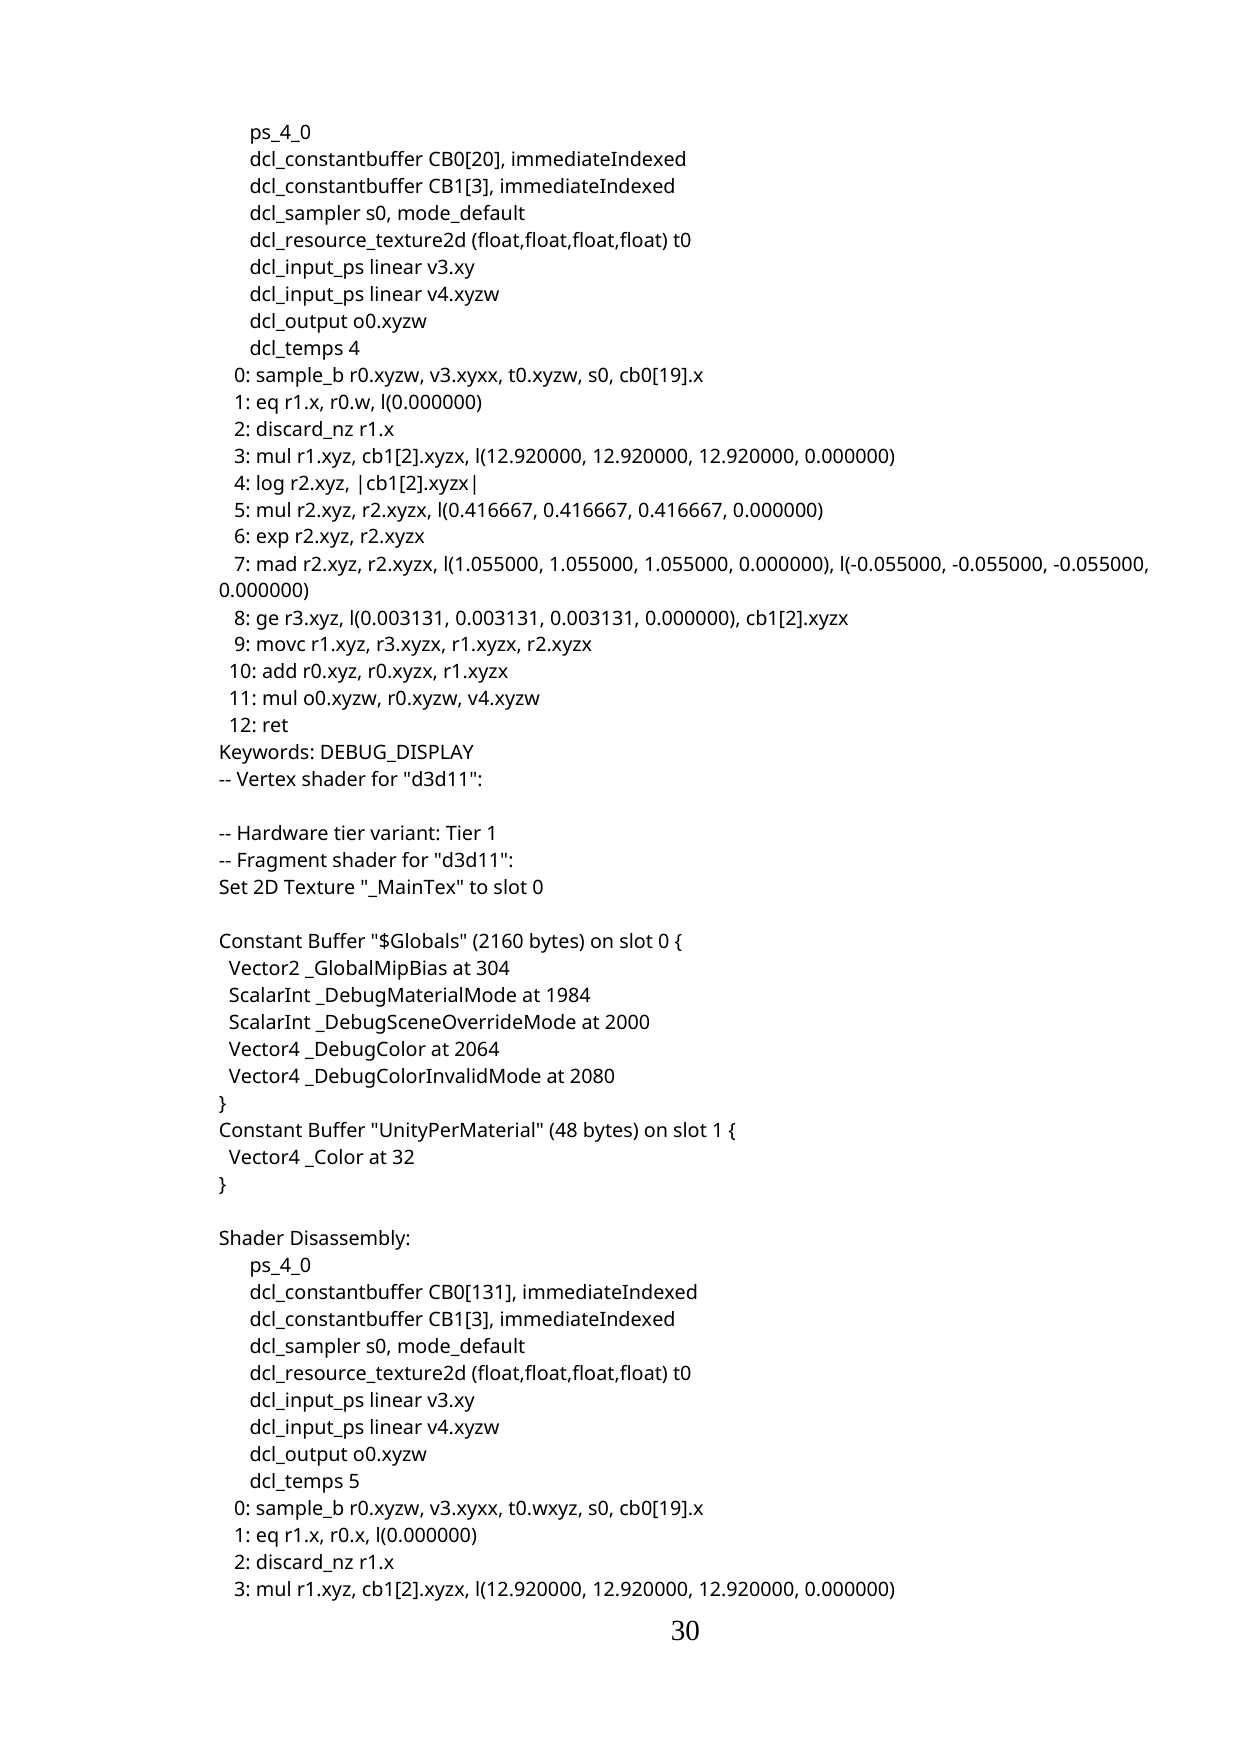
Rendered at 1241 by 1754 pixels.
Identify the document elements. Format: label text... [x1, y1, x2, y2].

text 6: exp r2.xyz, r2.xyzx [218, 523, 1152, 550]
text dcl_resource_texture2d (float,float,float,float) t0 [218, 1359, 1152, 1386]
text Constant Buffer "UnityPerMaterial" (48 bytes) on slot 1 { [218, 1116, 1152, 1143]
text dcl_sampler s0, mode_default [218, 199, 1152, 226]
text dcl_input_ps linear v3.xy [218, 253, 1152, 280]
text ps_4_0 [218, 1251, 1152, 1278]
text Shader Disassembly: [218, 1224, 1152, 1251]
text dcl_input_ps linear v3.xy [218, 1386, 1152, 1413]
text dcl_sampler s0, mode_default [218, 1332, 1152, 1359]
text Constant Buffer "$Globals" (2160 bytes) on slot 0 { [218, 927, 1152, 954]
text 4: log r2.xyz, |cb1[2].xyzx| [218, 469, 1152, 496]
text } [218, 1089, 1152, 1116]
text 0: sample_b r0.xyzw, v3.xyxx, t0.wxyz, s0, cb0[19].x [218, 1494, 1152, 1521]
text dcl_constantbuffer CB0[131], immediateIndexed [218, 1278, 1152, 1305]
text 2: discard_nz r1.x [218, 415, 1152, 442]
text dcl_constantbuffer CB1[3], immediateIndexed [218, 172, 1152, 199]
text ps_4_0 [218, 118, 1152, 145]
text -- Hardware tier variant: Tier 1 [218, 819, 1152, 847]
text dcl_resource_texture2d (float,float,float,float) t0 [218, 226, 1152, 253]
text 3: mul r1.xyz, cb1[2].xyzx, l(12.920000, 12.920000, 12.920000, 0.000000) [218, 1575, 1152, 1602]
text ScalarInt _DebugMaterialMode at 1984 [218, 981, 1152, 1008]
text 10: add r0.xyz, r0.xyzx, r1.xyzx [218, 658, 1152, 685]
text Vector2 _GlobalMipBias at 304 [218, 954, 1152, 981]
text 0: sample_b r0.xyzw, v3.xyxx, t0.xyzw, s0, cb0[19].x [218, 361, 1152, 388]
text dcl_output o0.xyzw [218, 307, 1152, 334]
text } [218, 1170, 1152, 1197]
text dcl_constantbuffer CB1[3], immediateIndexed [218, 1305, 1152, 1332]
text Vector4 _DebugColorInvalidMode at 2080 [218, 1062, 1152, 1089]
text 9: movc r1.xyz, r3.xyzx, r1.xyzx, r2.xyzx [218, 631, 1152, 658]
text -- Vertex shader for "d3d11": [218, 766, 1152, 793]
text 2: discard_nz r1.x [218, 1548, 1152, 1575]
text 11: mul o0.xyzw, r0.xyzw, v4.xyzw [218, 685, 1152, 712]
text ScalarInt _DebugSceneOverrideMode at 2000 [218, 1008, 1152, 1035]
text dcl_input_ps linear v4.xyzw [218, 280, 1152, 307]
text 7: mad r2.xyz, r2.xyzx, l(1.055000, 1.055000, 1.055000, 0.000000), l(-0.055000, -0.055000, -0.055000, 0.000000) [218, 550, 1152, 604]
text Keywords: DEBUG_DISPLAY [218, 739, 1152, 766]
text dcl_input_ps linear v4.xyzw [218, 1413, 1152, 1440]
text 8: ge r3.xyz, l(0.003131, 0.003131, 0.003131, 0.000000), cb1[2].xyzx [218, 604, 1152, 631]
text Vector4 _DebugColor at 2064 [218, 1035, 1152, 1062]
text 1: eq r1.x, r0.w, l(0.000000) [218, 388, 1152, 415]
text 5: mul r2.xyz, r2.xyzx, l(0.416667, 0.416667, 0.416667, 0.000000) [218, 496, 1152, 523]
text 12: ret [218, 712, 1152, 739]
text 3: mul r1.xyz, cb1[2].xyzx, l(12.920000, 12.920000, 12.920000, 0.000000) [218, 442, 1152, 469]
text 1: eq r1.x, r0.x, l(0.000000) [218, 1521, 1152, 1548]
text Set 2D Texture "_MainTex" to slot 0 [218, 873, 1152, 901]
text -- Fragment shader for "d3d11": [218, 847, 1152, 873]
text dcl_constantbuffer CB0[20], immediateIndexed [218, 145, 1152, 172]
text Vector4 _Color at 32 [218, 1143, 1152, 1170]
text dcl_temps 4 [218, 334, 1152, 361]
text dcl_output o0.xyzw [218, 1440, 1152, 1467]
text dcl_temps 5 [218, 1467, 1152, 1494]
